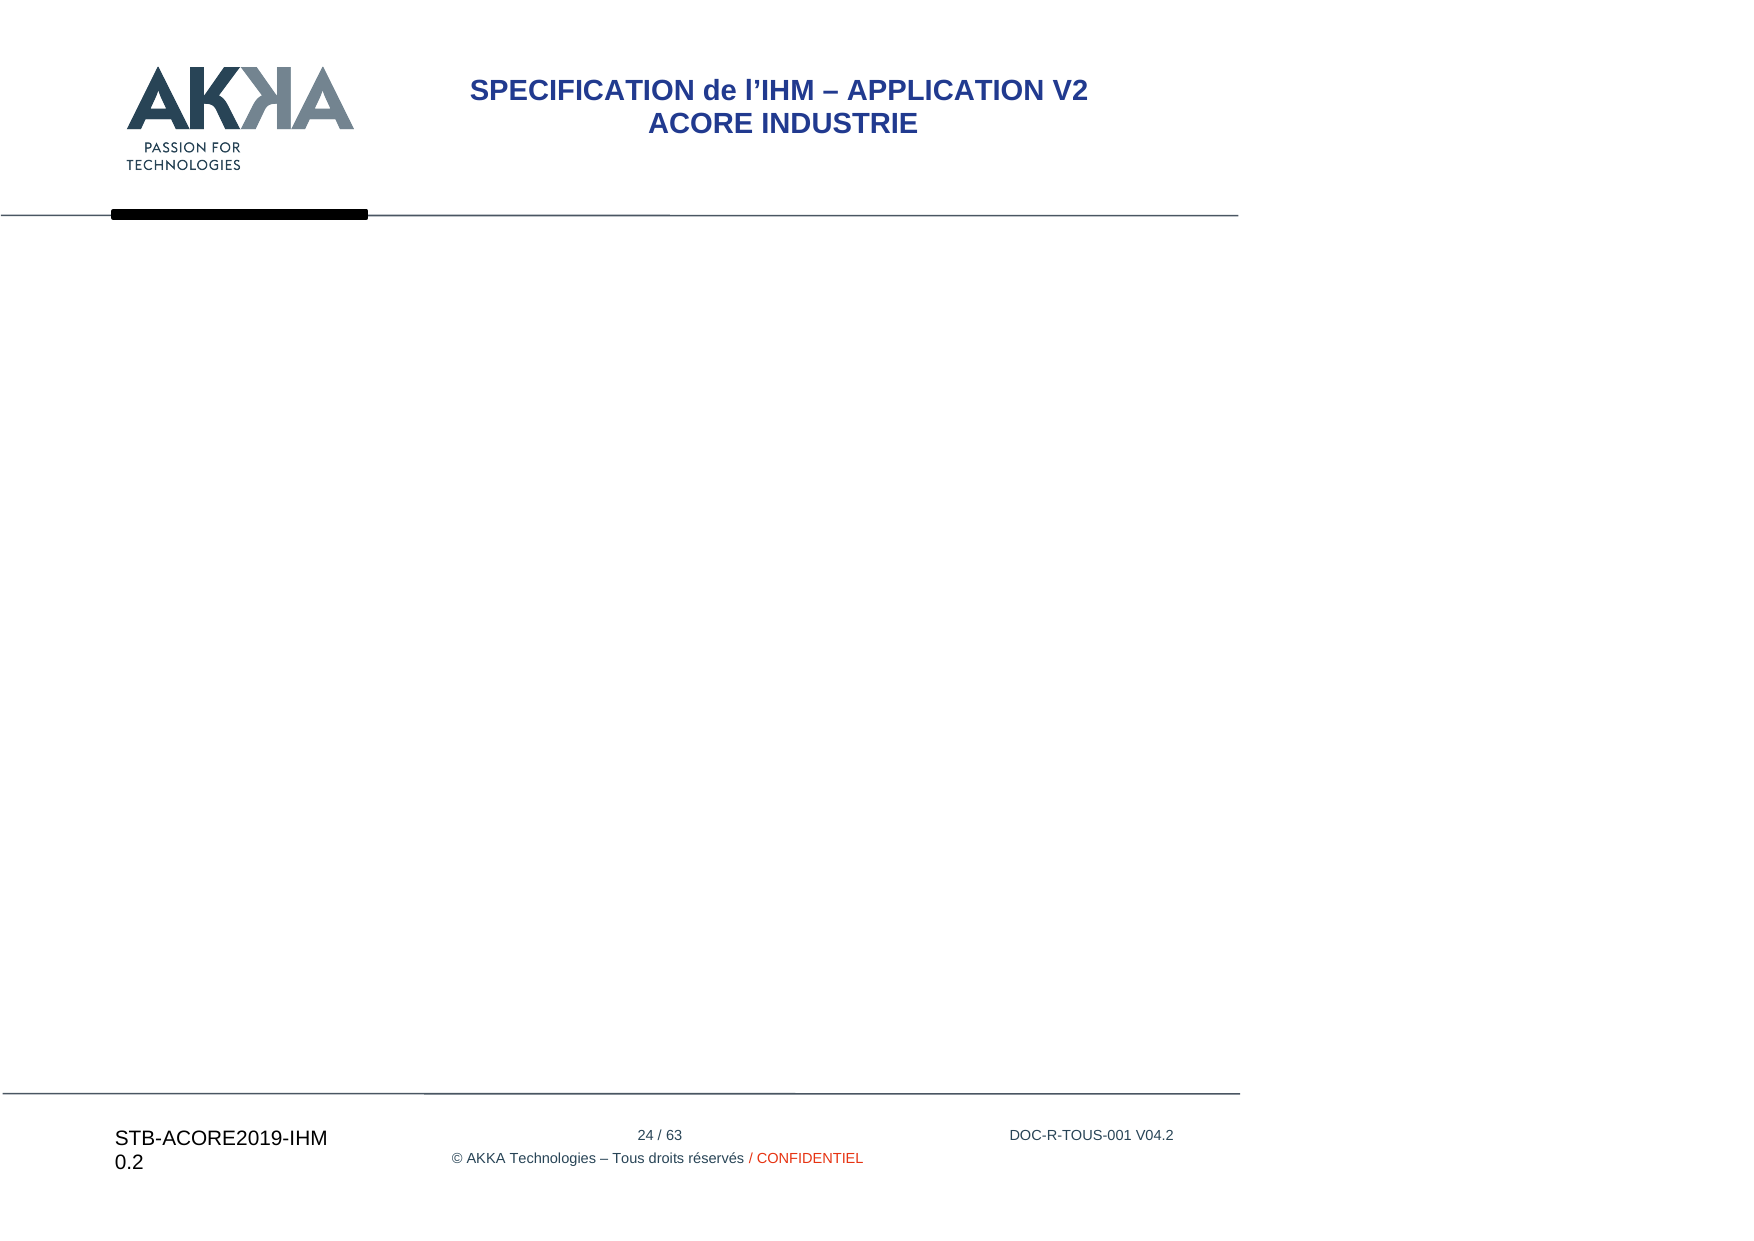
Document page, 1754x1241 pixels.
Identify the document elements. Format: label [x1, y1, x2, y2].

picture [119, 56, 355, 176]
